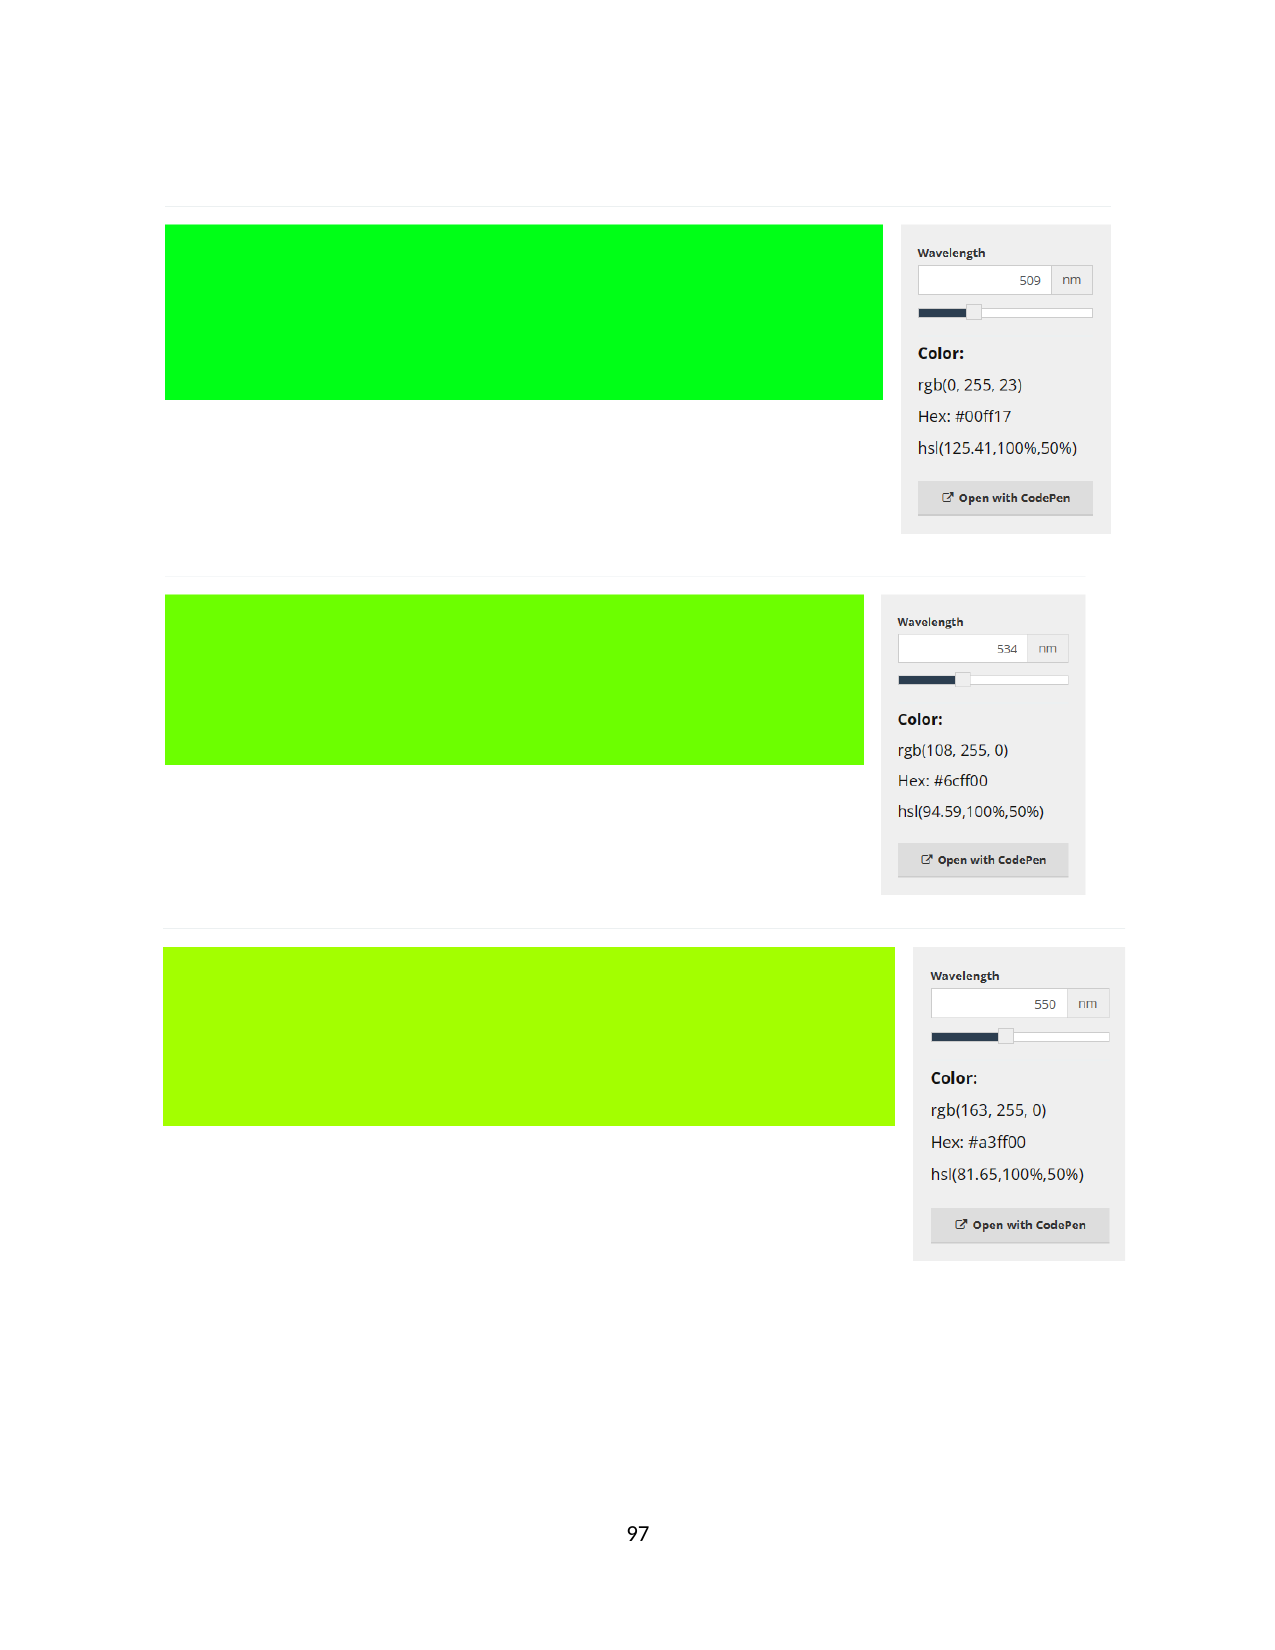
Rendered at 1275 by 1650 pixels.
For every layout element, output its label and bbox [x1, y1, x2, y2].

picture [150, 571, 1125, 924]
picture [150, 196, 1125, 570]
picture [150, 926, 1125, 1277]
